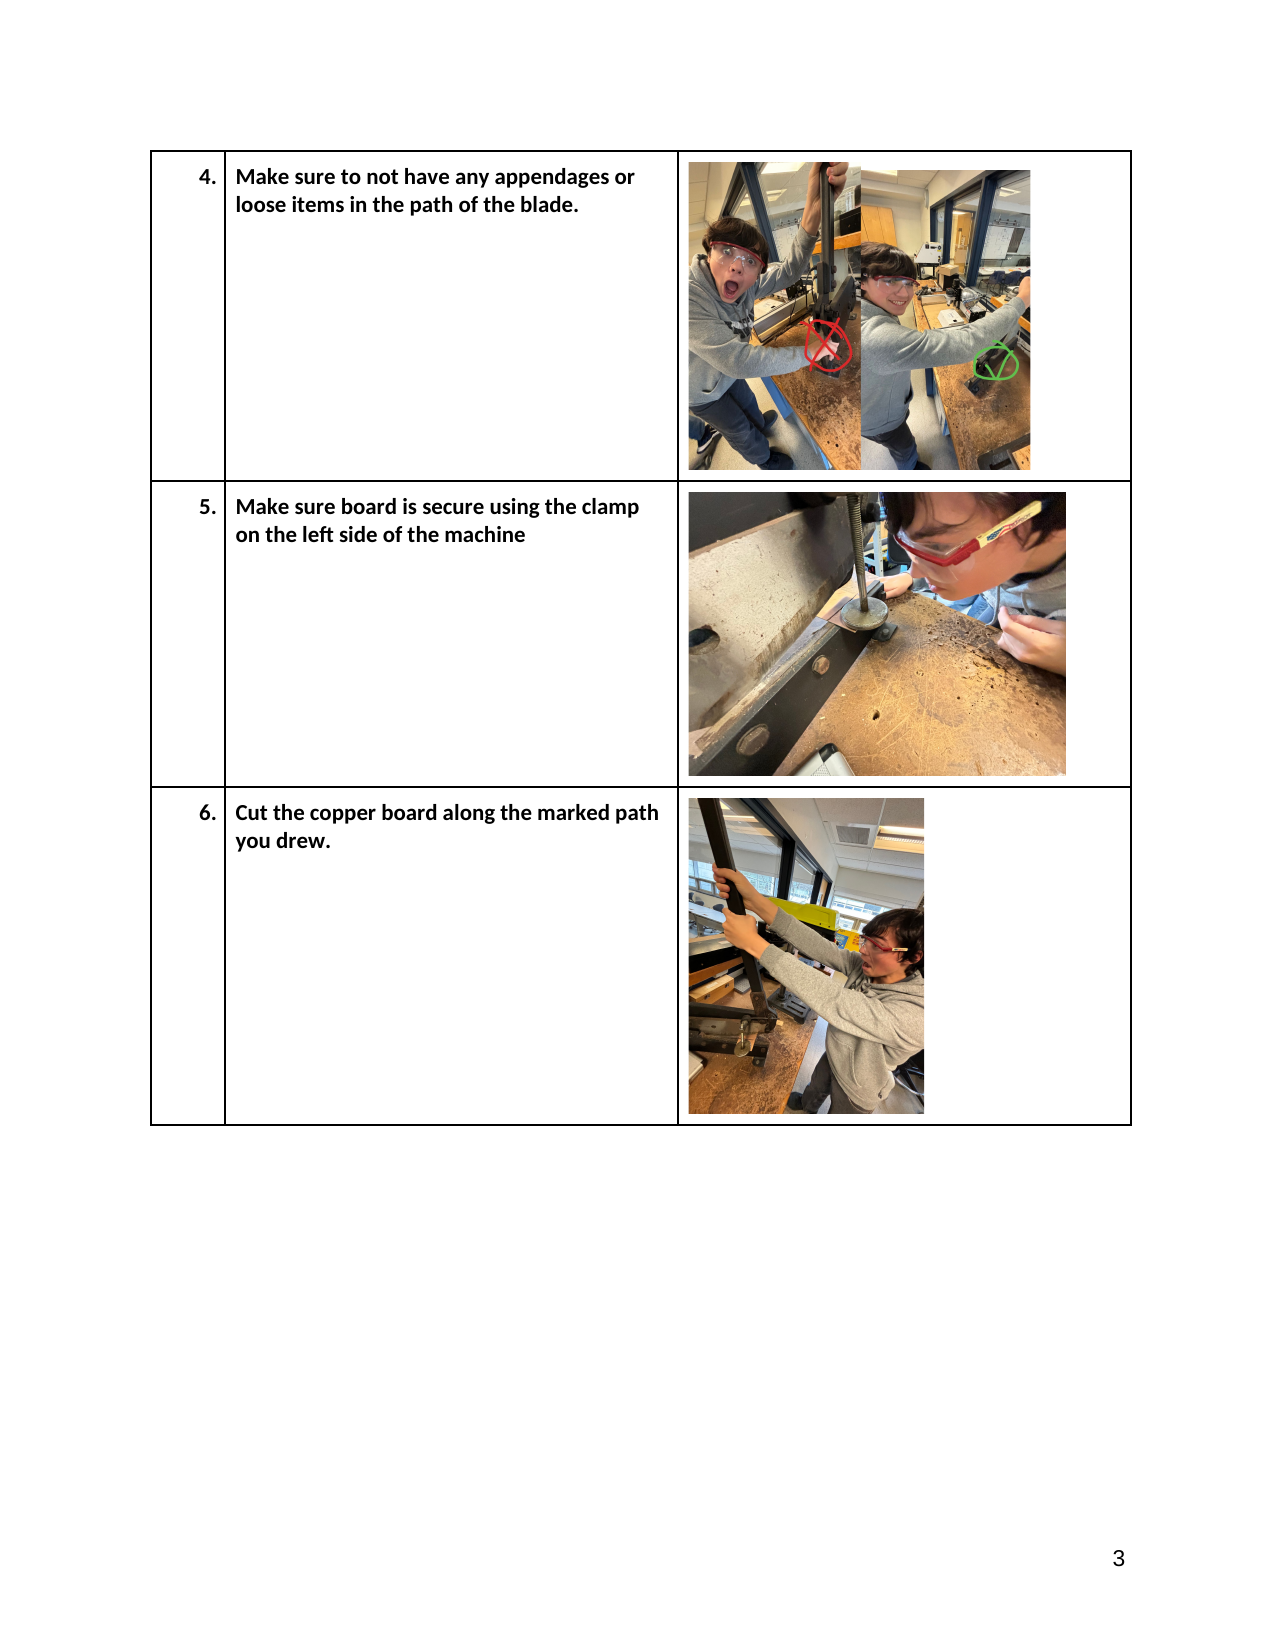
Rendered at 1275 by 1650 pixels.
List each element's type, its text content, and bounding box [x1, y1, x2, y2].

picture [688, 162, 1031, 470]
table_cell Cut the copper board along the marked path you drew. [226, 788, 677, 1123]
table_cell [152, 482, 224, 786]
table_cell [679, 152, 1130, 480]
table_cell [152, 152, 224, 480]
picture [688, 492, 1066, 776]
table_cell Make sure to not have any appendages or loose items in the path of the blade. [226, 152, 677, 480]
table_cell Make sure board is secure using the clamp on the left side of the machine [226, 482, 677, 786]
table_cell [679, 788, 1130, 1123]
table_cell [679, 482, 1130, 786]
picture [688, 798, 925, 1114]
table_cell [152, 788, 224, 1123]
